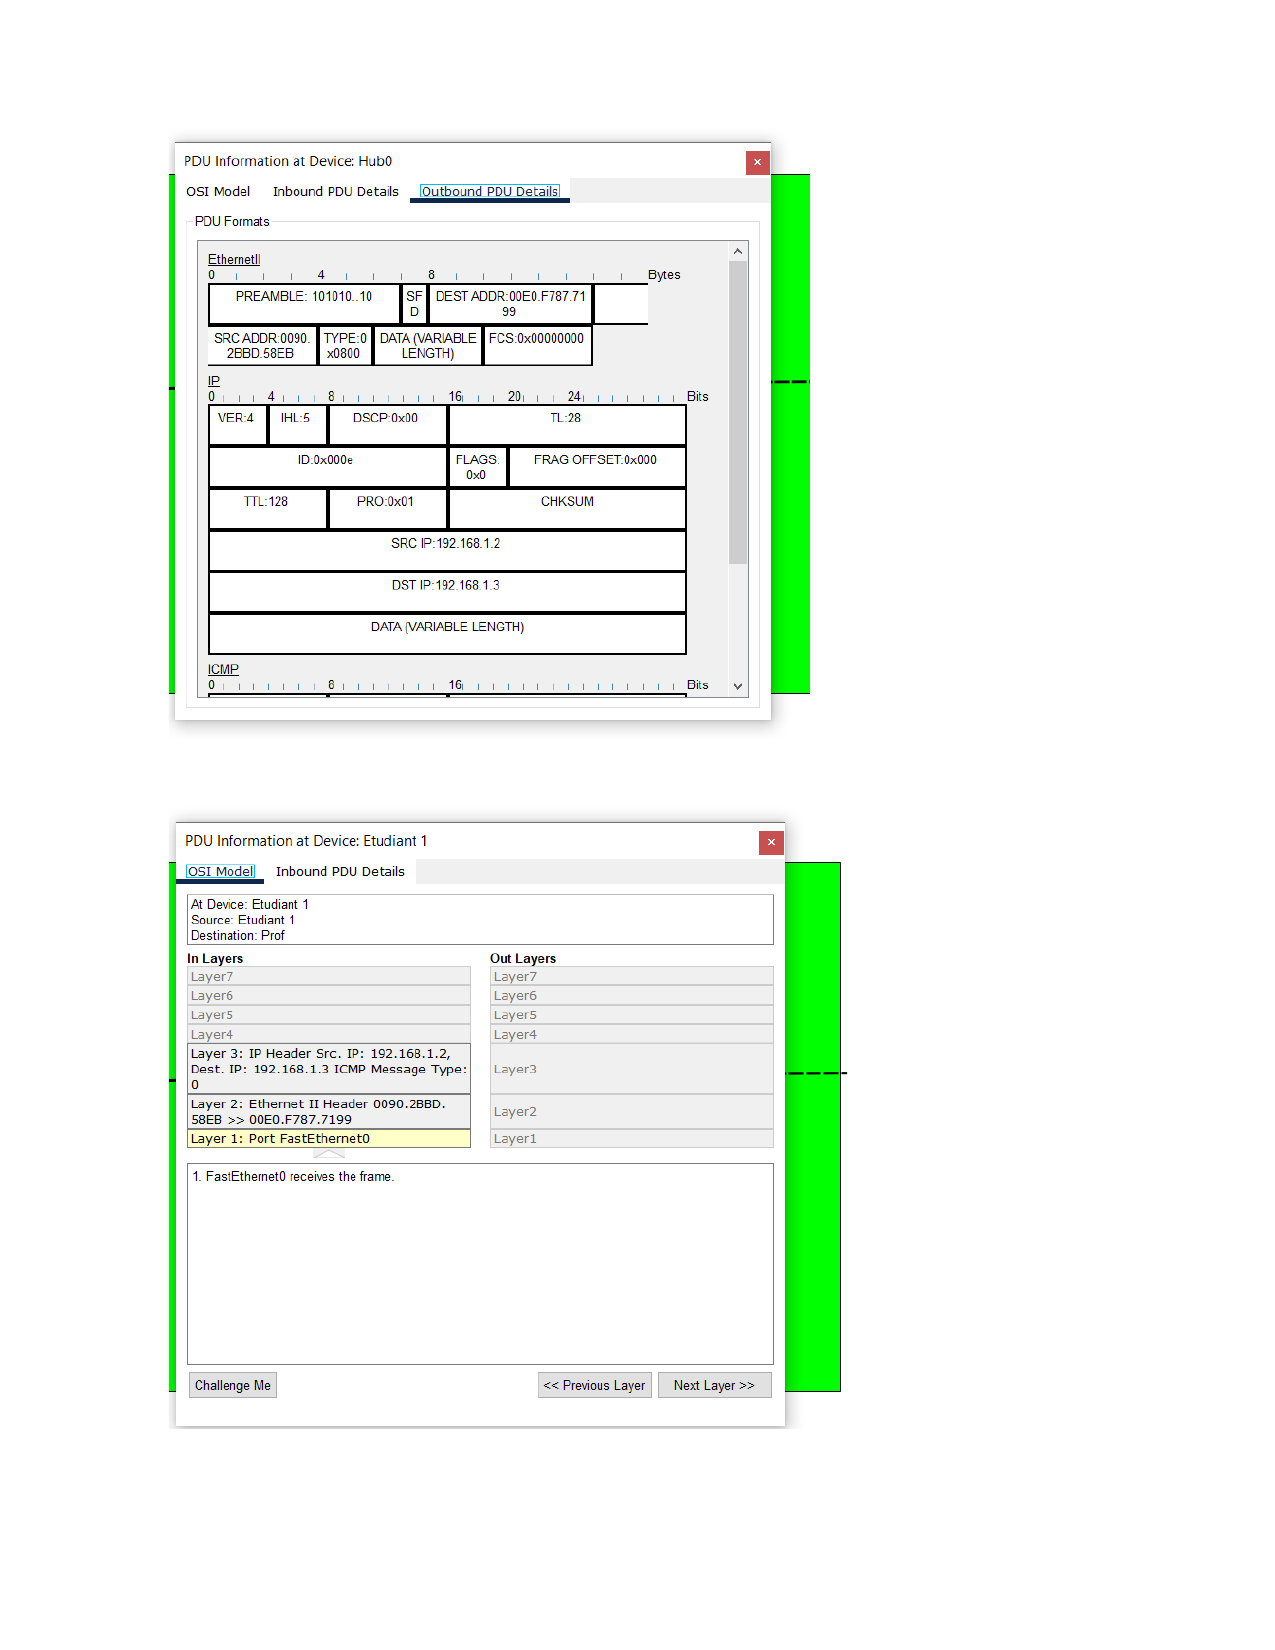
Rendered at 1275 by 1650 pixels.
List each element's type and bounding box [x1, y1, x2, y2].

picture [168, 805, 848, 1429]
picture [168, 121, 810, 740]
